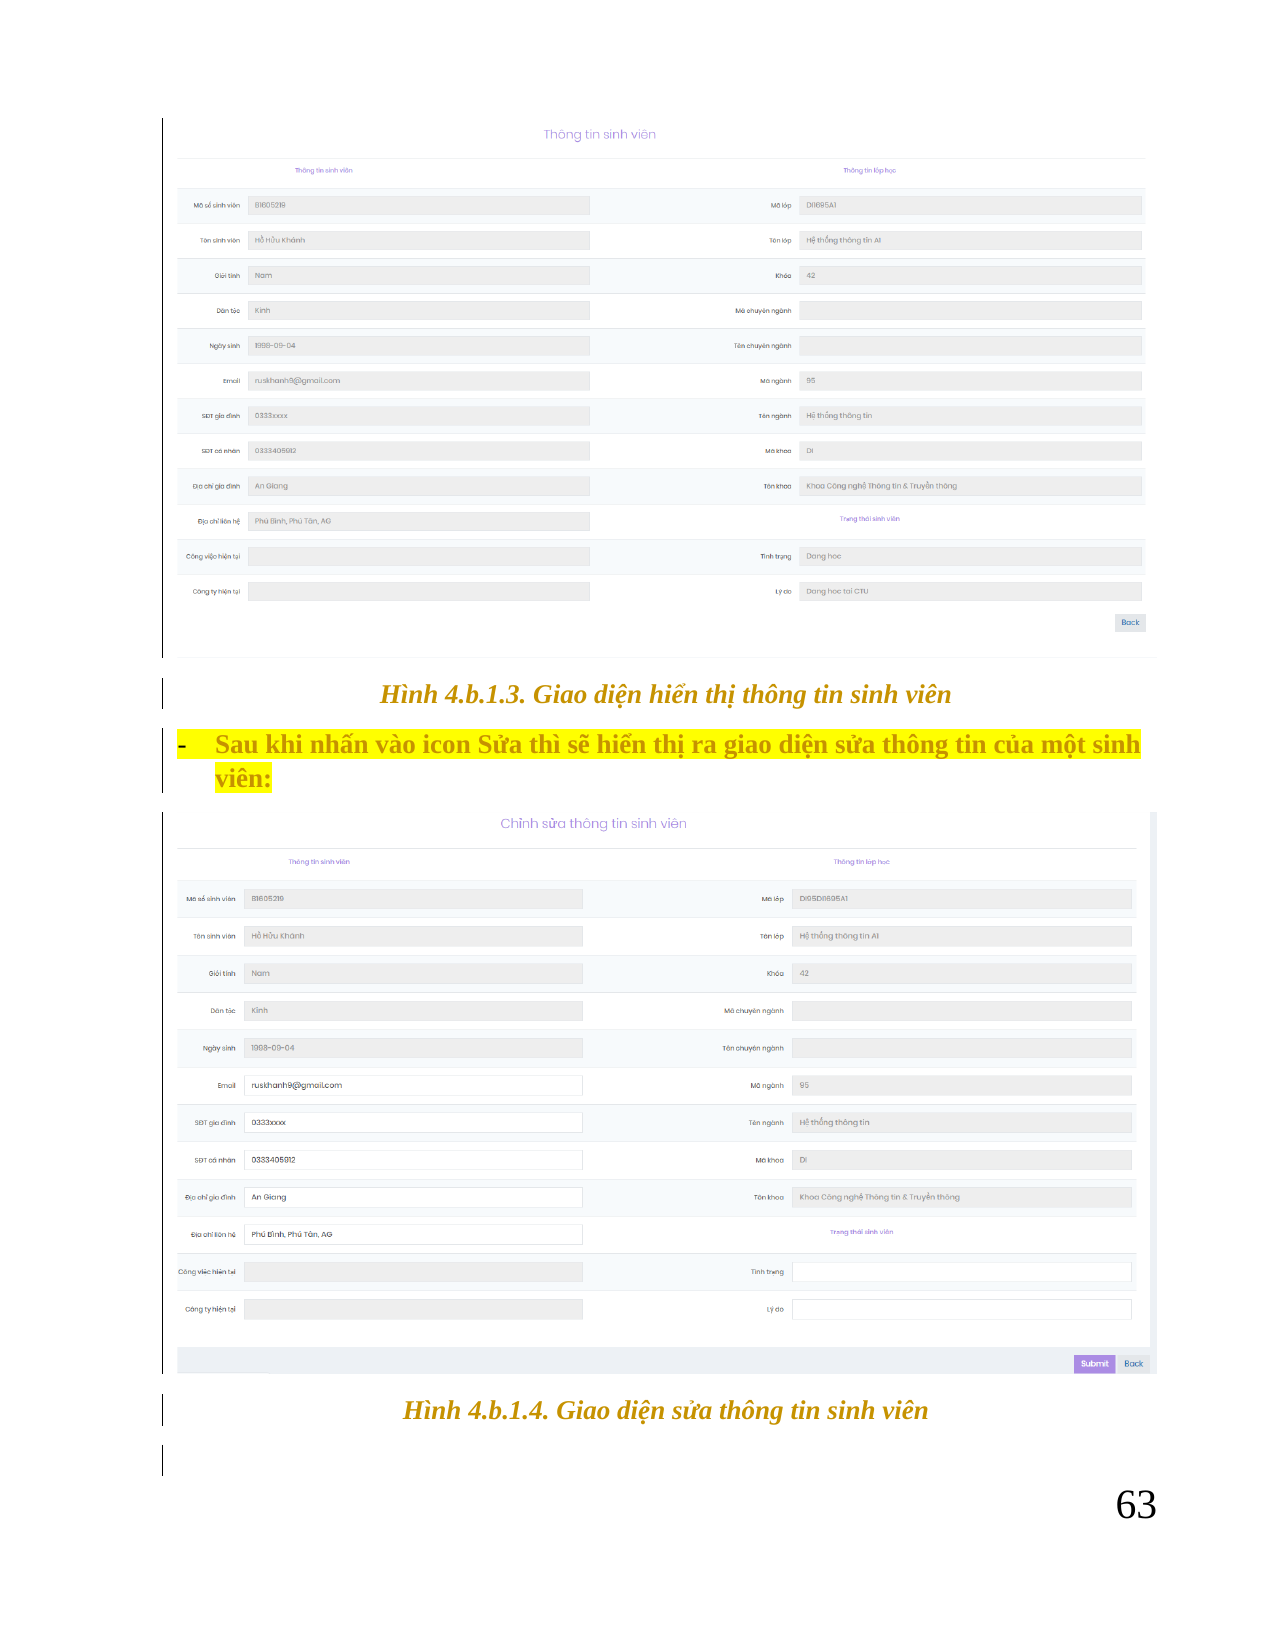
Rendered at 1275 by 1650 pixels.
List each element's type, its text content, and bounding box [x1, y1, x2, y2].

text Hình 4.b.1.4. Giao diện sửa thông tin sinh viên [177, 1394, 1157, 1426]
picture [177, 812, 1157, 1374]
text Hình 4.b.1.3. Giao diện hiển thị thông tin sinh viên [177, 678, 1157, 709]
picture [177, 118, 1157, 658]
list Sau khi nhấn vào icon Sửa thì sẽ hiển thị ra giao diện sửa thông tin của một sinh viên: [177, 728, 1157, 793]
